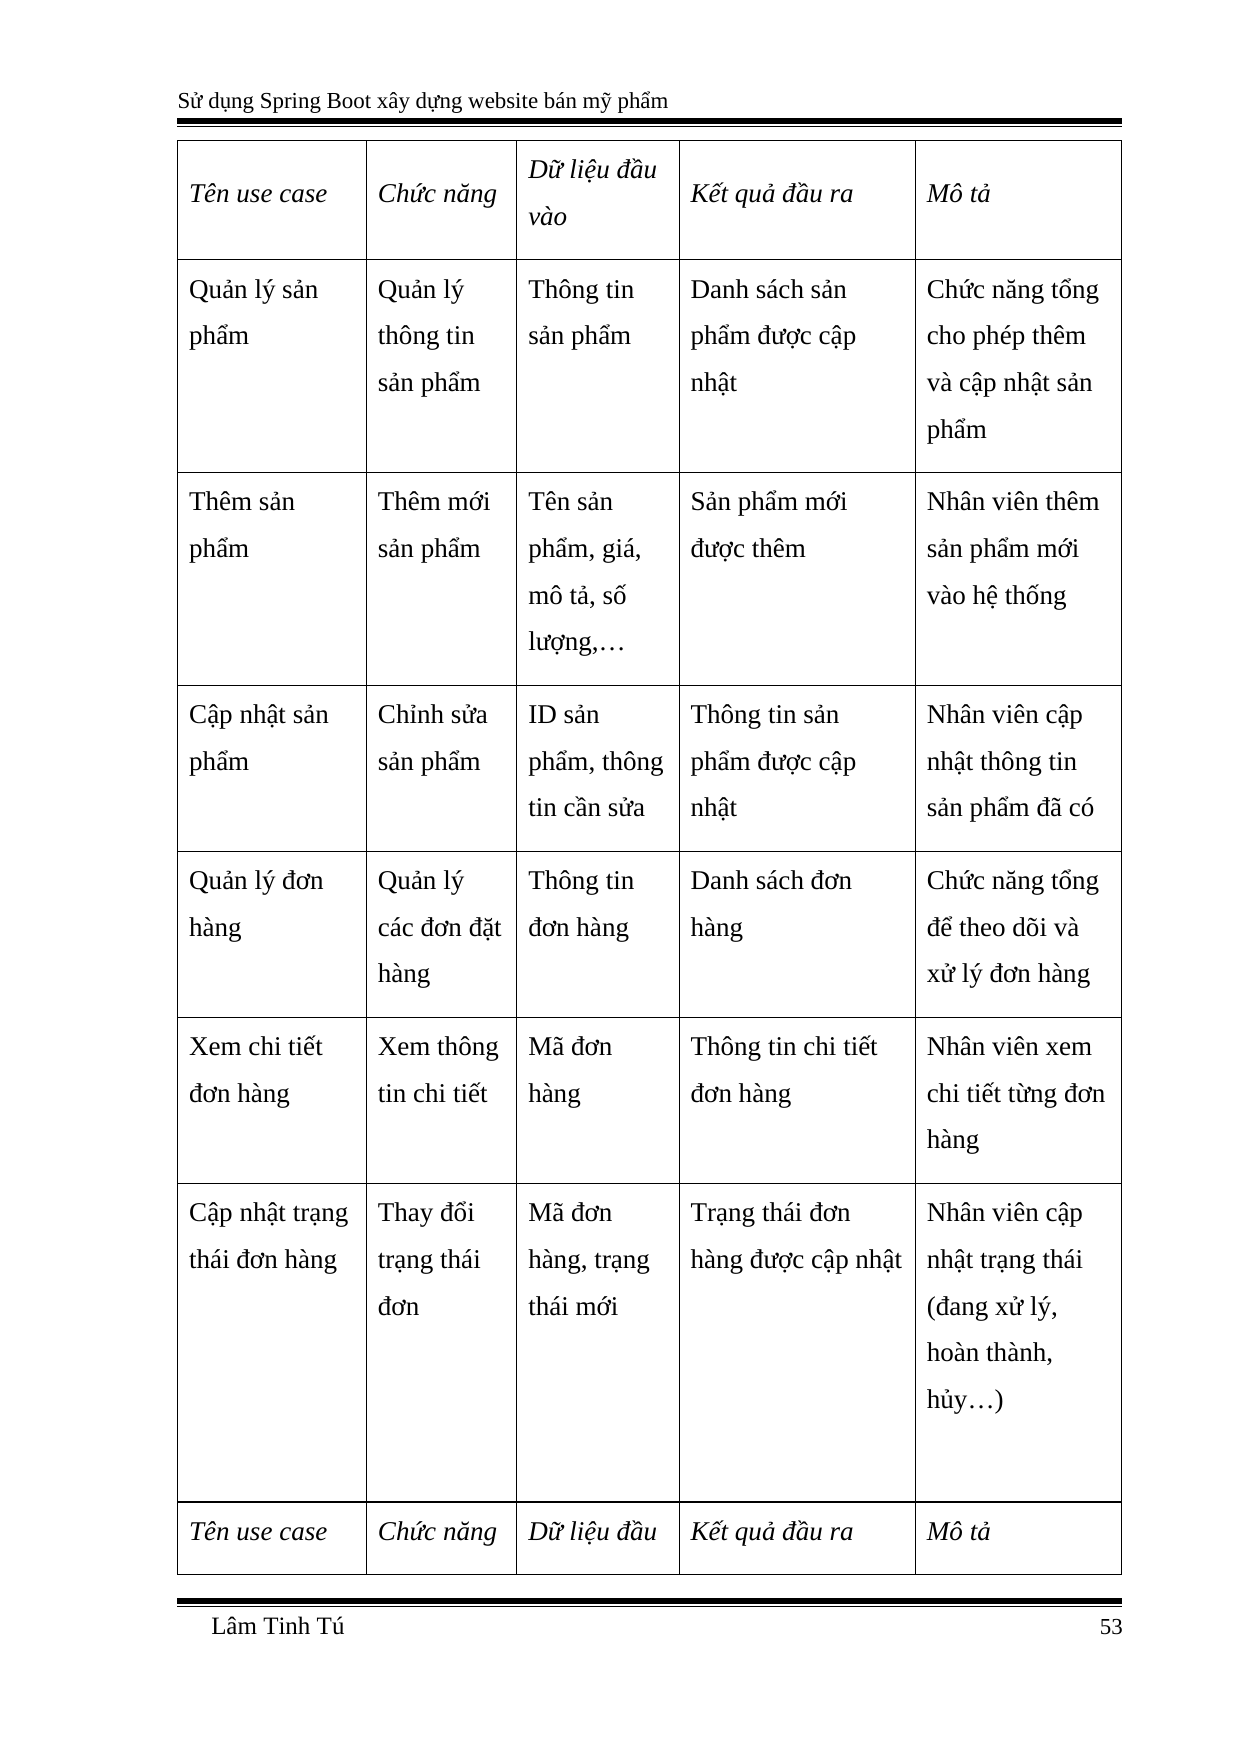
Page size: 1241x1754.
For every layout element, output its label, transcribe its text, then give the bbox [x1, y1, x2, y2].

table_cell Xem thông tin chi tiết [367, 1018, 516, 1183]
table_cell Thay đổi trạng thái đơn [367, 1184, 516, 1501]
table_cell Xem chi tiết đơn hàng [178, 1018, 366, 1183]
table_cell Mô tả [916, 141, 1121, 259]
table_cell Quản lý sản phẩm [178, 260, 366, 472]
table_cell Mô tả [916, 1503, 1121, 1574]
table_cell Danh sách đơn hàng [680, 852, 915, 1017]
table_cell Chức năng [367, 1503, 516, 1574]
table_cell Nhân viên xem chi tiết từng đơn hàng [916, 1018, 1121, 1183]
table_cell Thêm mới sản phẩm [367, 473, 516, 685]
table_cell Quản lý đơn hàng [178, 852, 366, 1017]
table_cell Mã đơn hàng [517, 1018, 679, 1183]
table_cell Tên sản phẩm, giá, mô tả, số lượng,… [517, 473, 679, 685]
table_cell Nhân viên thêm sản phẩm mới vào hệ thống [916, 473, 1121, 685]
table_cell Nhân viên cập nhật trạng thái (đang xử lý, hoàn thành, hủy…) [916, 1184, 1121, 1501]
table_cell Dữ liệu đầu vào [517, 141, 679, 259]
table_cell Thêm sản phẩm [178, 473, 366, 685]
table_cell Tên use case [178, 141, 366, 259]
table_cell Chức năng tổng để theo dõi và xử lý đơn hàng [916, 852, 1121, 1017]
table_cell ID sản phẩm, thông tin cần sửa [517, 686, 679, 851]
table_cell Quản lý thông tin sản phẩm [367, 260, 516, 472]
table_cell Thông tin chi tiết đơn hàng [680, 1018, 915, 1183]
table_cell Cập nhật trạng thái đơn hàng [178, 1184, 366, 1501]
table_cell Chỉnh sửa sản phẩm [367, 686, 516, 851]
table_cell Thông tin sản phẩm được cập nhật [680, 686, 915, 851]
table_cell Mã đơn hàng, trạng thái mới [517, 1184, 679, 1501]
table_cell Kết quả đầu ra [680, 1503, 915, 1574]
table_cell Tên use case [178, 1503, 366, 1574]
table_cell Nhân viên cập nhật thông tin sản phẩm đã có [916, 686, 1121, 851]
table_cell Cập nhật sản phẩm [178, 686, 366, 851]
table_cell Chức năng [367, 141, 516, 259]
table_cell Thông tin đơn hàng [517, 852, 679, 1017]
table_cell Dữ liệu đầu vào [517, 1503, 679, 1574]
table_cell Kết quả đầu ra [680, 141, 915, 259]
table_cell Chức năng tổng cho phép thêm và cập nhật sản phẩm [916, 260, 1121, 472]
table_cell Thông tin sản phẩm [517, 260, 679, 472]
table_cell Trạng thái đơn hàng được cập nhật [680, 1184, 915, 1501]
table_cell Danh sách sản phẩm được cập nhật [680, 260, 915, 472]
table_cell Quản lý các đơn đặt hàng [367, 852, 516, 1017]
table_cell Sản phẩm mới được thêm [680, 473, 915, 685]
